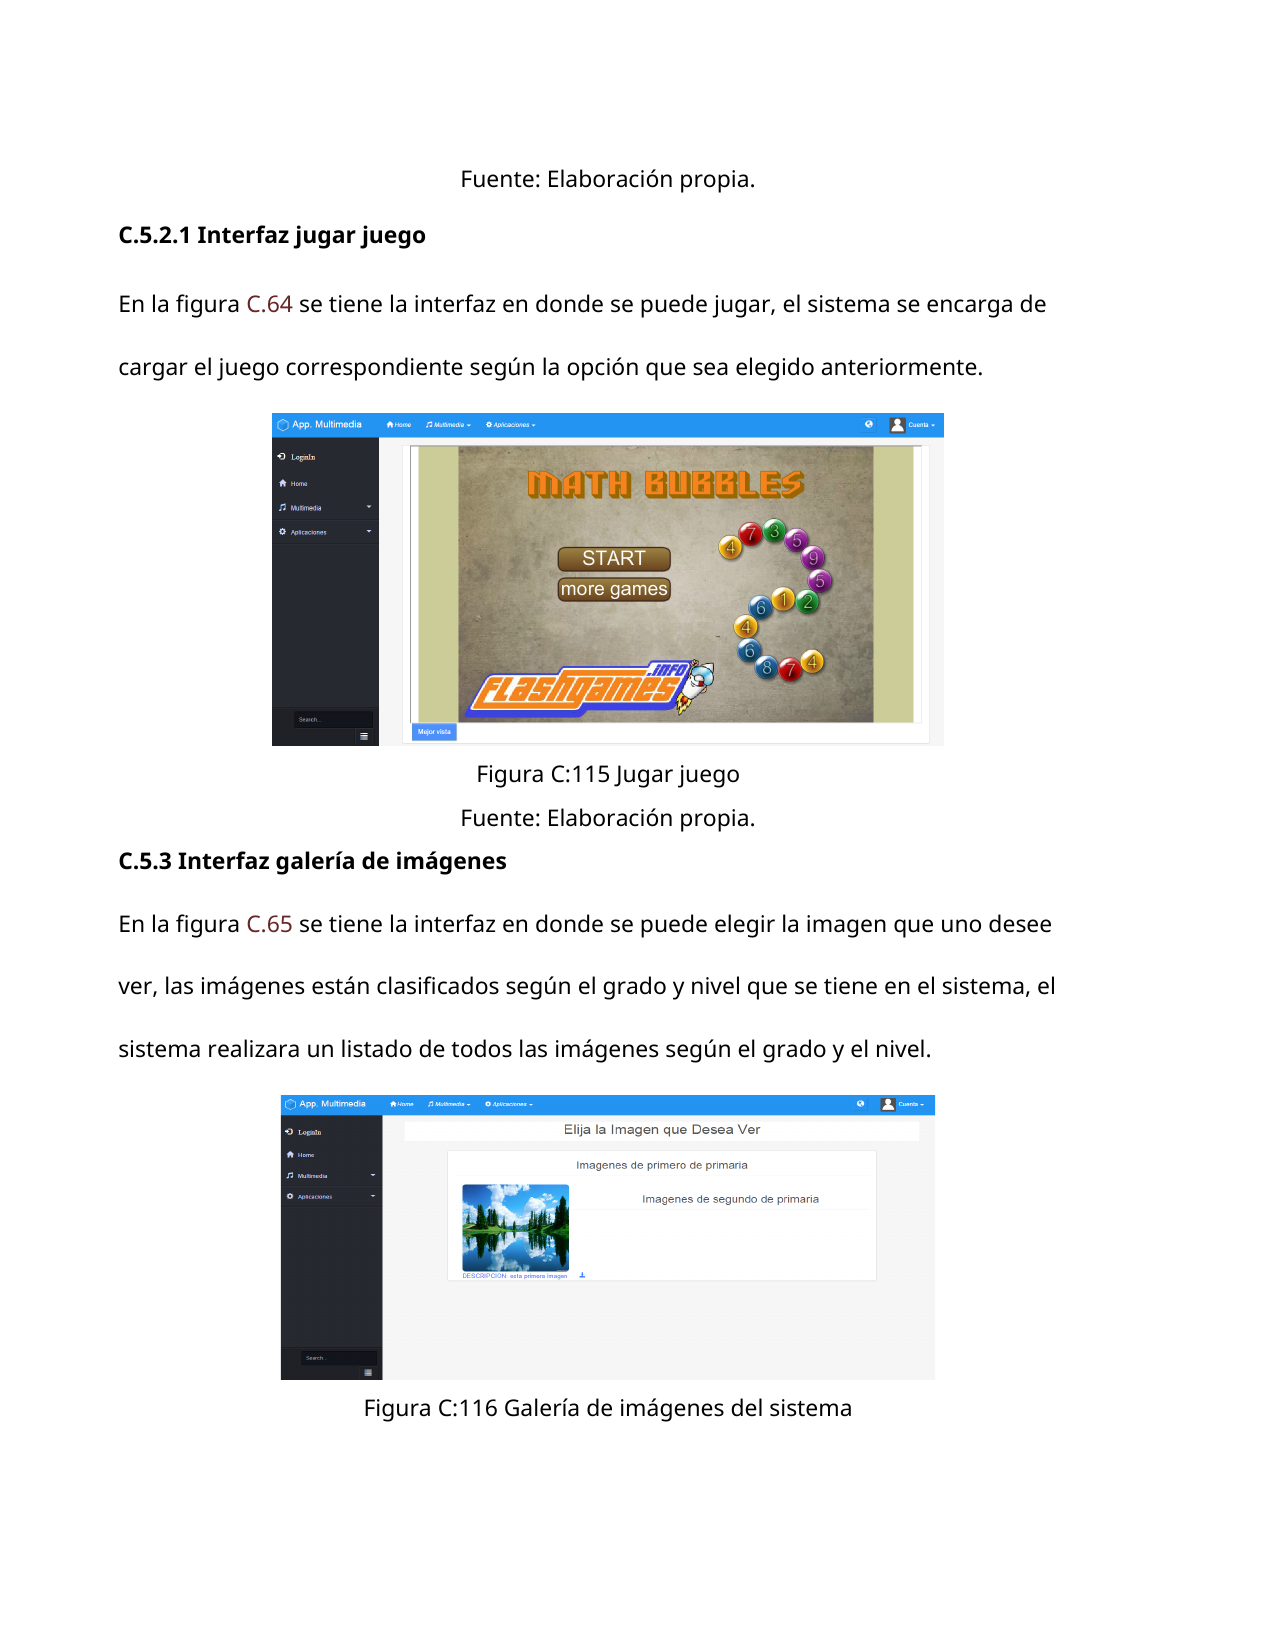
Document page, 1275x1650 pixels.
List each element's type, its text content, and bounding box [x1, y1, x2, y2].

text Fuente: Elaboración propia. [118, 163, 1098, 194]
subtitle C.5.2.1 Interfaz jugar juego [118, 219, 1098, 251]
text En la figura C.65 se tiene la interfaz en donde se puede elegir la imagen que uno desee ver, las imágenes están clasificados según el grado y nivel que se tiene en el sistema, el sistema realizara un listado de todos las imágenes según el grado y el nivel. [118, 908, 1098, 1064]
subtitle C.5.3 Interfaz galería de imágenes [118, 845, 1098, 876]
text En la figura C.64 se tiene la interfaz en donde se puede jugar, el sistema se encarga de cargar el juego correspondiente según la opción que sea elegido anteriormente. [118, 288, 1098, 382]
text Fuente: Elaboración propia. [118, 801, 1098, 833]
